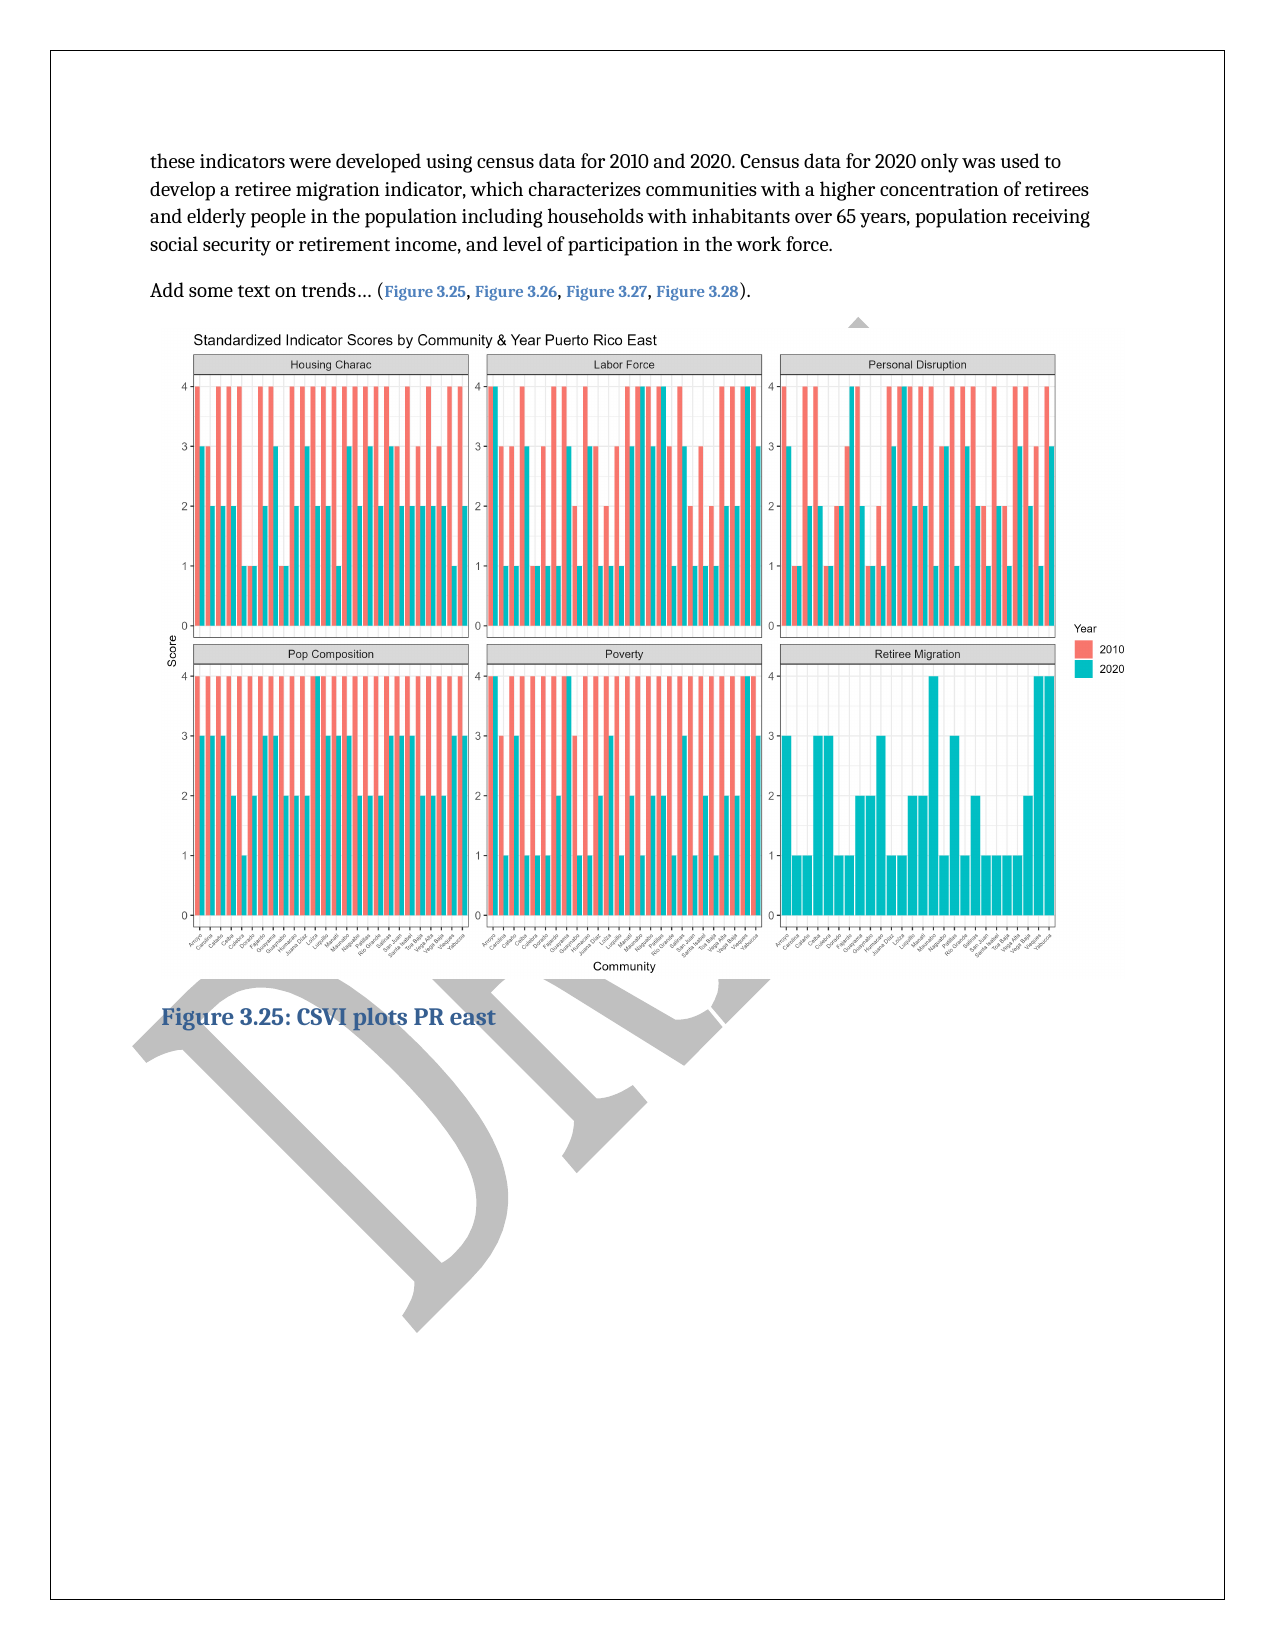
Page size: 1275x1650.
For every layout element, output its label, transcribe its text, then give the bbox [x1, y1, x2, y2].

picture [161, 328, 1125, 979]
text Add some text on trends… (Figure 3.25, Figure 3.26, Figure 3.27, Figure 3.28). [150, 279, 1125, 303]
table_header Figure 3.25: CSVI plots PR east [150, 325, 1125, 1057]
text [150, 150, 1125, 256]
